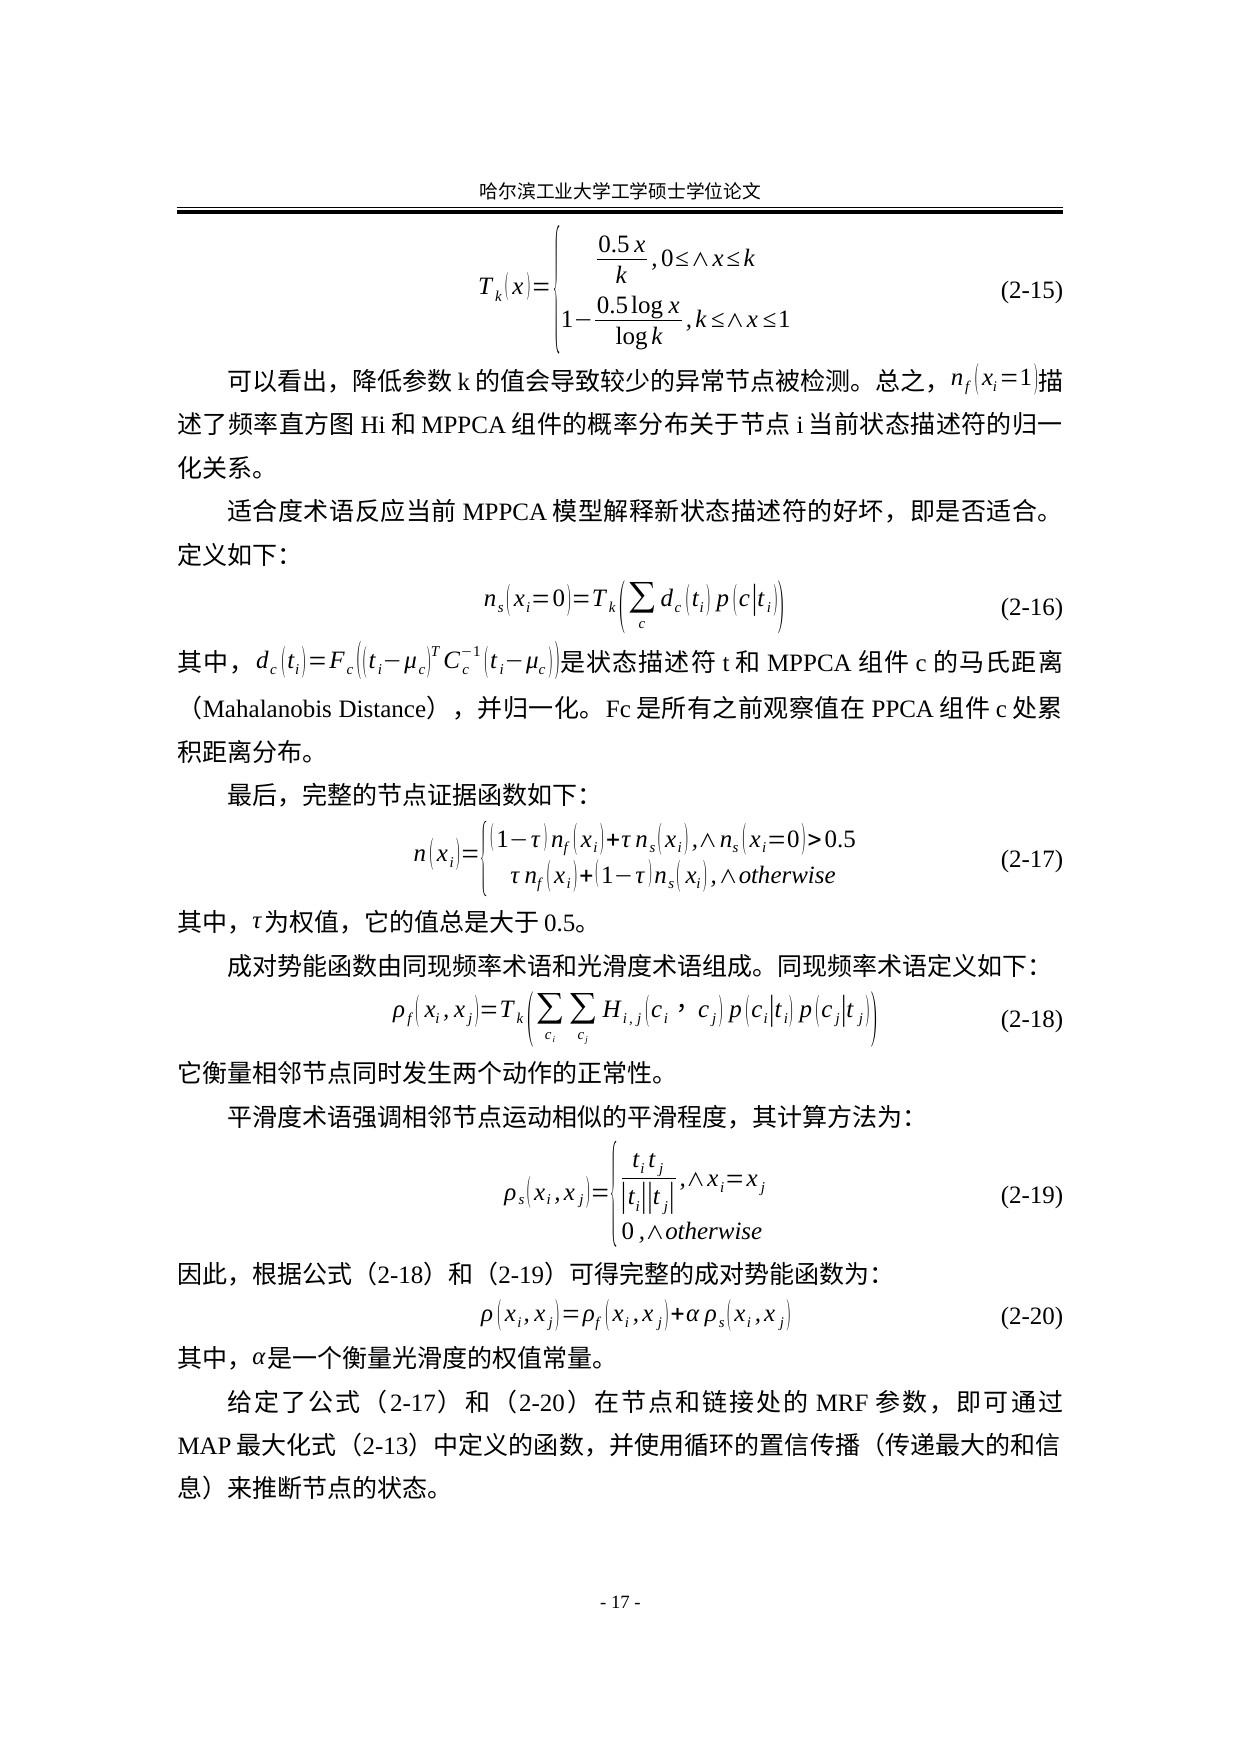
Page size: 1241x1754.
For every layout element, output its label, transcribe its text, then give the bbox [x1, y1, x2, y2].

text 成对势能函数由同现频率术语和光滑度术语组成。同现频率术语定义如下： [177, 946, 1063, 982]
text 最后，完整的节点证据函数如下： [177, 776, 1063, 812]
text 平滑度术语强调相邻节点运动相似的平滑程度，其计算方法为： [177, 1097, 1063, 1133]
text (2-17) [227, 819, 1063, 897]
text (2-18) [227, 989, 1063, 1048]
text 它衡量相邻节点同时发生两个动作的正常性。 [177, 1054, 1063, 1090]
text (2-15) [227, 224, 1063, 356]
text 给定了公式（2-17）和（2-20）在节点和链接处的MRF参数，即可通过MAP最大化式（2-13）中定义的函数，并使用循环的置信传播（传递最大的和信息）来推断节点的状态。 [177, 1382, 1063, 1505]
text (2-20) [227, 1298, 1063, 1333]
text 适合度术语反应当前MPPCA模型解释新状态描述符的好坏，即是否适合。定义如下： [177, 492, 1063, 571]
text 其中，为权值，它的值总是大于0.5。 [177, 903, 1063, 939]
text 因此，根据公式（2-18）和（2-19）可得完整的成对势能函数为： [177, 1255, 1063, 1291]
text 可以看出，降低参数k的值会导致较少的异常节点被检测。总之，描述了频率直方图Hi和MPPCA组件的概率分布关于节点i当前状态描述符的归一化关系。 [177, 361, 1063, 484]
text (2-16) [227, 578, 1063, 635]
text 其中，是一个衡量光滑度的权值常量。 [177, 1339, 1063, 1375]
text 其中，是状态描述符t和MPPCA组件c的马氏距离（Mahalanobis Distance），并归一化。Fc是所有之前观察值在PPCA组件c处累积距离分布。 [177, 640, 1063, 768]
text (2-19) [227, 1141, 1063, 1249]
